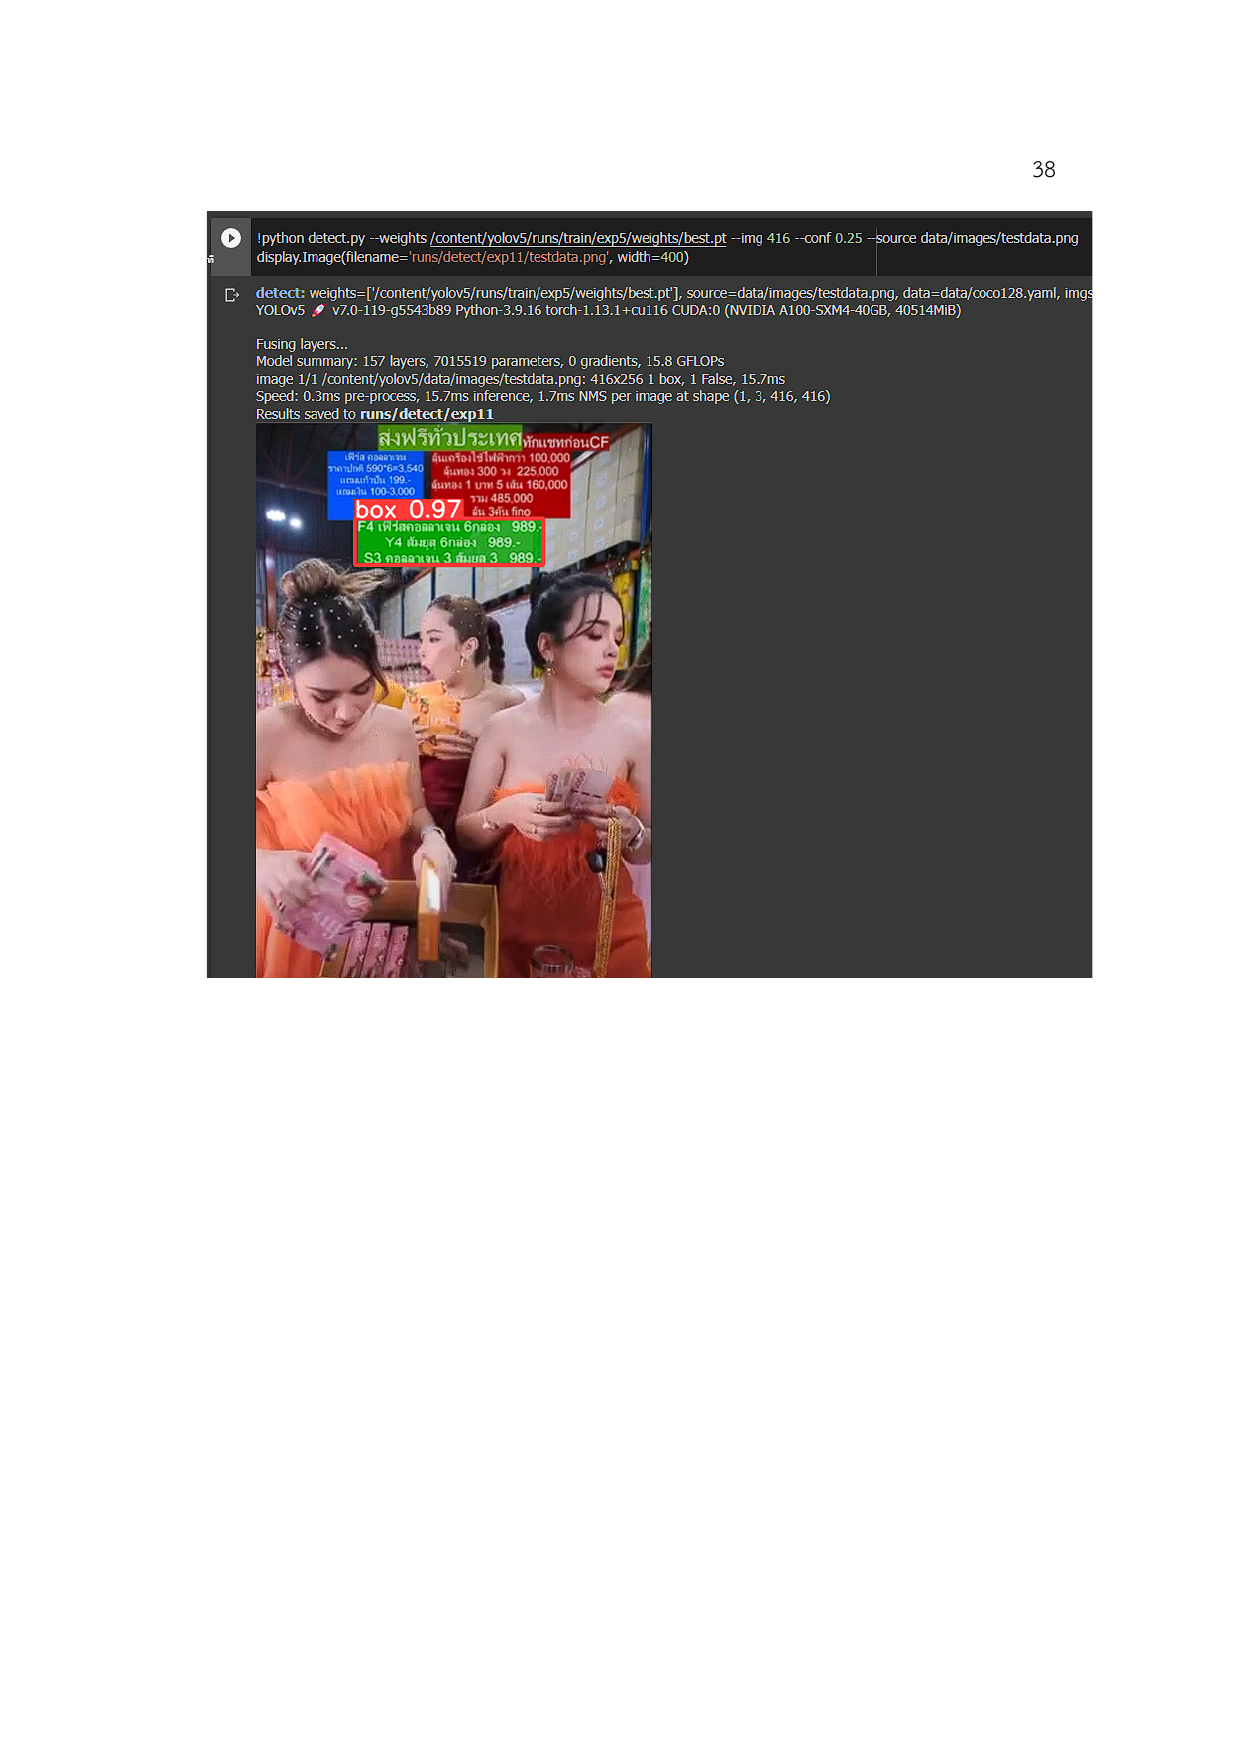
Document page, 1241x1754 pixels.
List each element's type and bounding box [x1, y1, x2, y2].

picture [206, 211, 1093, 978]
